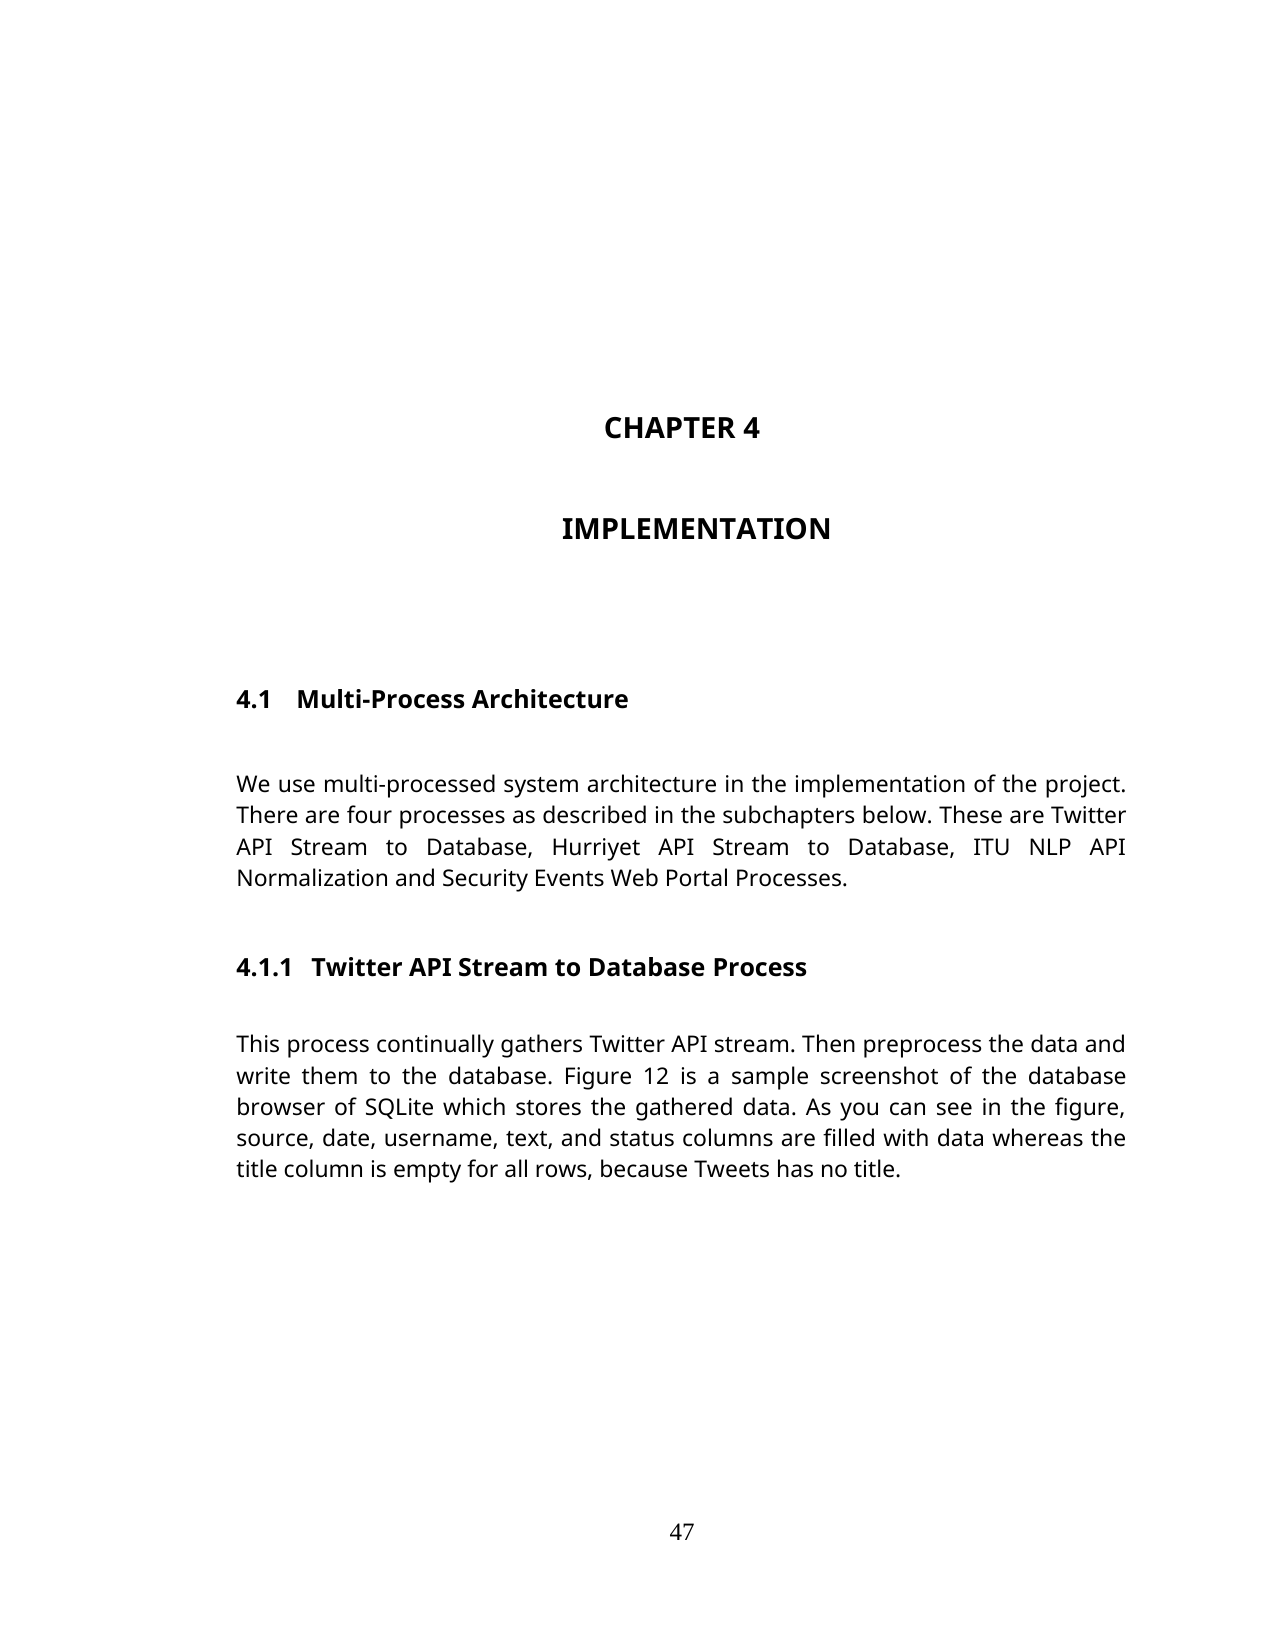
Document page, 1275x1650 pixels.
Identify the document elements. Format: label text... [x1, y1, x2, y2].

subtitle IMPLEMENTATION [236, 508, 1127, 548]
text We use multi-processed system architecture in the implementation of the project. There are four processes as described in the subchapters below. These are Twitter API Stream to Database, Hurriyet API Stream to Database, ITU NLP API Normalization and Security Events Web Portal Processes. [236, 768, 1127, 893]
text CHAPTER 4 [236, 407, 1127, 447]
subtitle Multi-Process Architecture [236, 682, 1127, 716]
subtitle Twitter API Stream to Database Process [236, 950, 1127, 984]
text This process continually gathers Twitter API stream. Then preprocess the data and write them to the database. Figure 12 is a sample screenshot of the database browser of SQLite which stores the gathered data. As you can see in the figure, source, date, username, text, and status columns are filled with data whereas the title column is empty for all rows, because Tweets has no title. [236, 1028, 1127, 1185]
